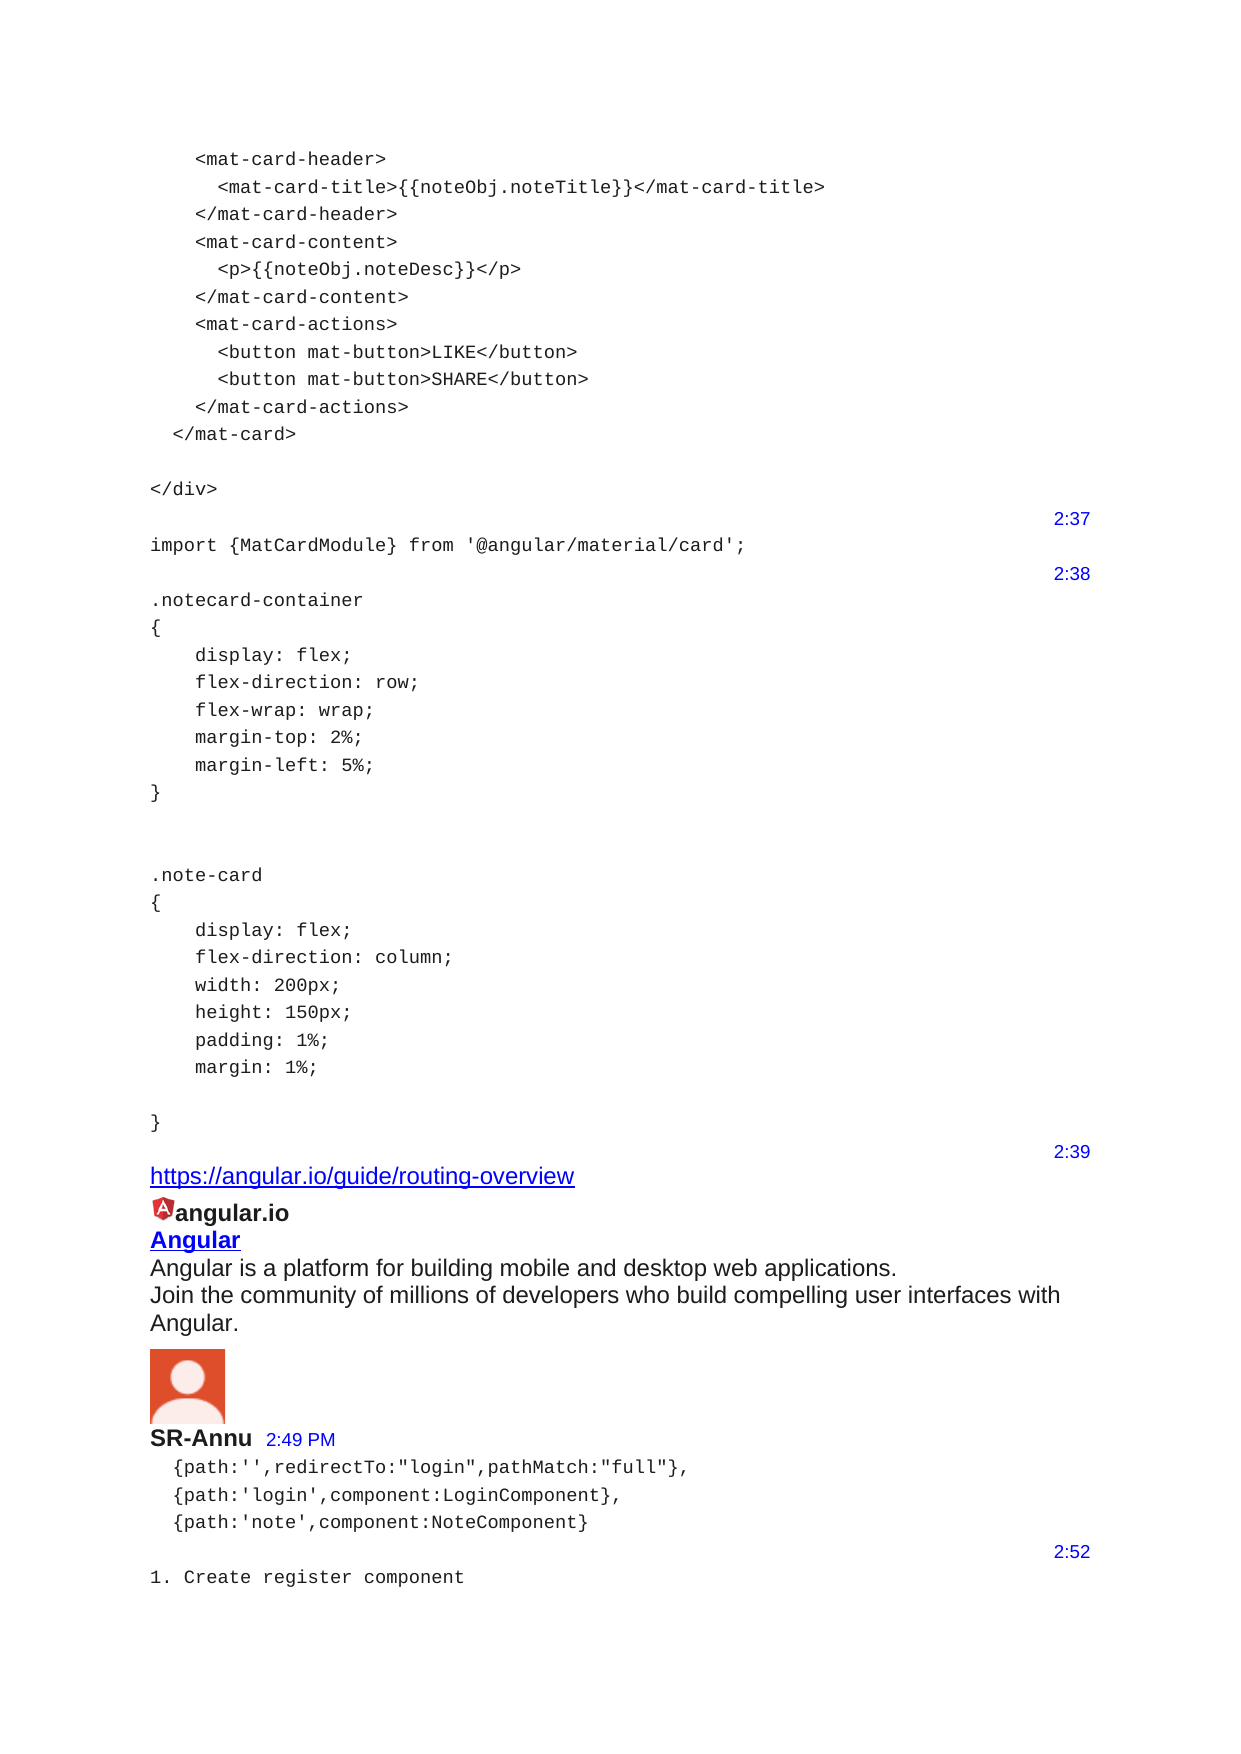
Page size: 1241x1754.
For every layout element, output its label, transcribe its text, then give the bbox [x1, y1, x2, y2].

text 2:52 [150, 1540, 1090, 1562]
picture [150, 1196, 175, 1221]
text flex-direction: column; [150, 948, 1090, 969]
text <mat-card-header> [150, 150, 1090, 171]
text .note-card [150, 866, 1090, 887]
text </mat-card-header> [150, 205, 1090, 226]
text {path:'login',component:LoginComponent}, [150, 1485, 1090, 1507]
text <button mat-button>LIKE</button> [150, 342, 1090, 364]
text SR-Annu 2:49 PM [150, 1424, 1090, 1452]
text margin-left: 5%; [150, 756, 1090, 777]
text <mat-card-actions> [150, 315, 1090, 336]
text .notecard-container [150, 591, 1090, 612]
text flex-wrap: wrap; [150, 701, 1090, 722]
text { [150, 618, 1090, 639]
text display: flex; [150, 646, 1090, 667]
text <button mat-button>SHARE</button> [150, 370, 1090, 391]
text Angular [150, 1226, 1090, 1254]
text display: flex; [150, 921, 1090, 942]
text 2:37 [150, 507, 1090, 529]
text margin: 1%; [150, 1058, 1090, 1079]
text {path:'',redirectTo:"login",pathMatch:"full"}, [150, 1458, 1090, 1479]
text </div> [150, 480, 1090, 501]
text {path:'note',component:NoteComponent} [150, 1513, 1090, 1534]
text <mat-card-title>{{noteObj.noteTitle}}</mat-card-title> [150, 177, 1090, 199]
picture [150, 1349, 226, 1424]
text } [150, 783, 1090, 804]
text width: 200px; [150, 976, 1090, 997]
text <mat-card-content> [150, 232, 1090, 254]
text Angular is a platform for building mobile and desktop web applications. Join the community of millions of developers who build compelling user interfaces with Angular. [150, 1254, 1090, 1337]
text <p>{{noteObj.noteDesc}}</p> [150, 260, 1090, 281]
text </mat-card-actions> [150, 397, 1090, 419]
text flex-direction: row; [150, 673, 1090, 694]
text 2:38 [150, 563, 1090, 584]
text 1. Create register component [150, 1568, 1090, 1589]
text padding: 1%; [150, 1031, 1090, 1052]
text 2:39 [150, 1141, 1090, 1162]
text </mat-card-content> [150, 287, 1090, 309]
text angular.io [150, 1196, 1090, 1226]
text import {MatCardModule} from '@angular/material/card'; [150, 535, 1090, 557]
text https://angular.io/guide/routing-overview [150, 1162, 1090, 1190]
text height: 150px; [150, 1003, 1090, 1024]
text </mat-card> [150, 425, 1090, 446]
text } [150, 1113, 1090, 1134]
text { [150, 893, 1090, 914]
text margin-top: 2%; [150, 728, 1090, 749]
